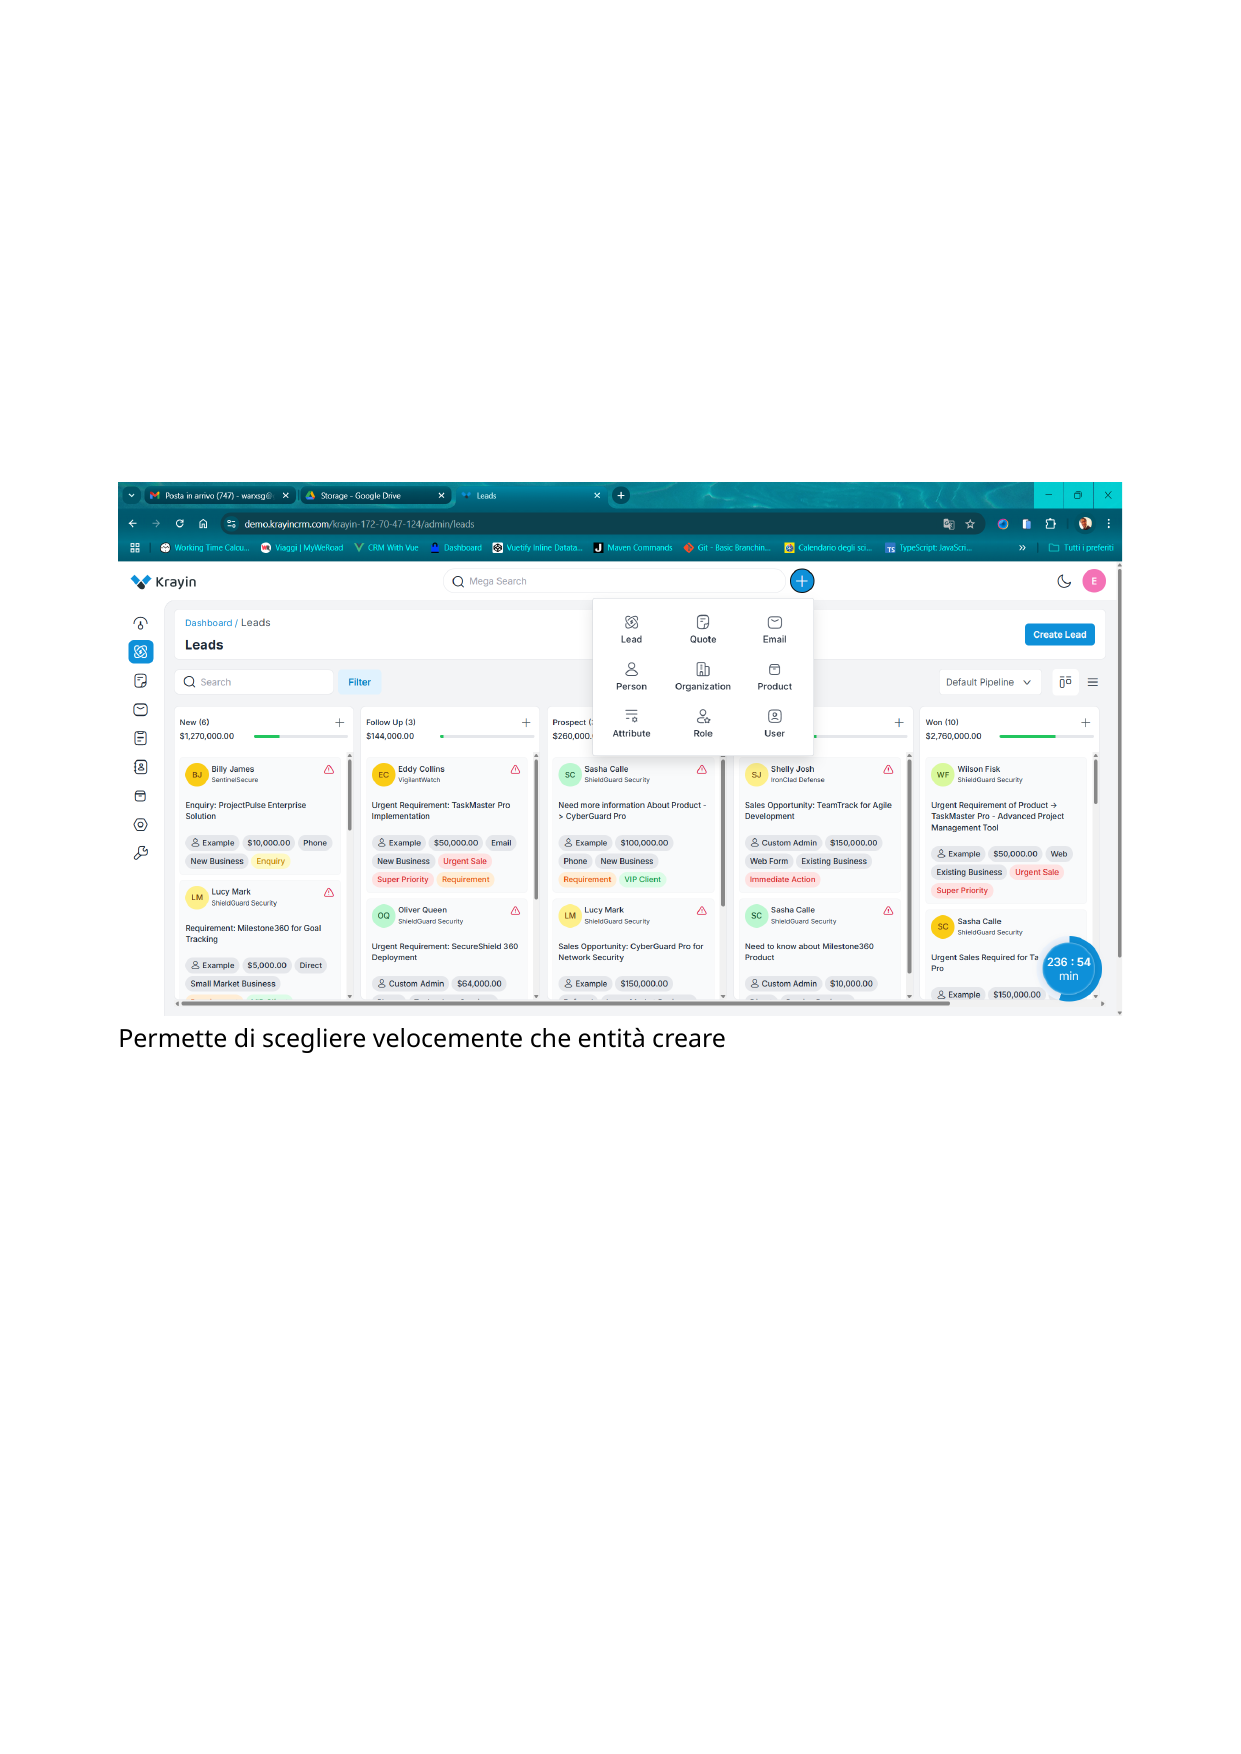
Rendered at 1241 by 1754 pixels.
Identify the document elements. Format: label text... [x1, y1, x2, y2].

picture [312, 550, 321, 555]
picture [118, 562, 1123, 1016]
picture [948, 548, 959, 555]
picture [118, 482, 1123, 508]
text Permette di scegliere velocemente che entità creare [118, 1016, 1122, 1055]
picture [408, 551, 417, 556]
picture [118, 514, 1123, 556]
picture [818, 549, 825, 556]
picture [431, 546, 438, 556]
